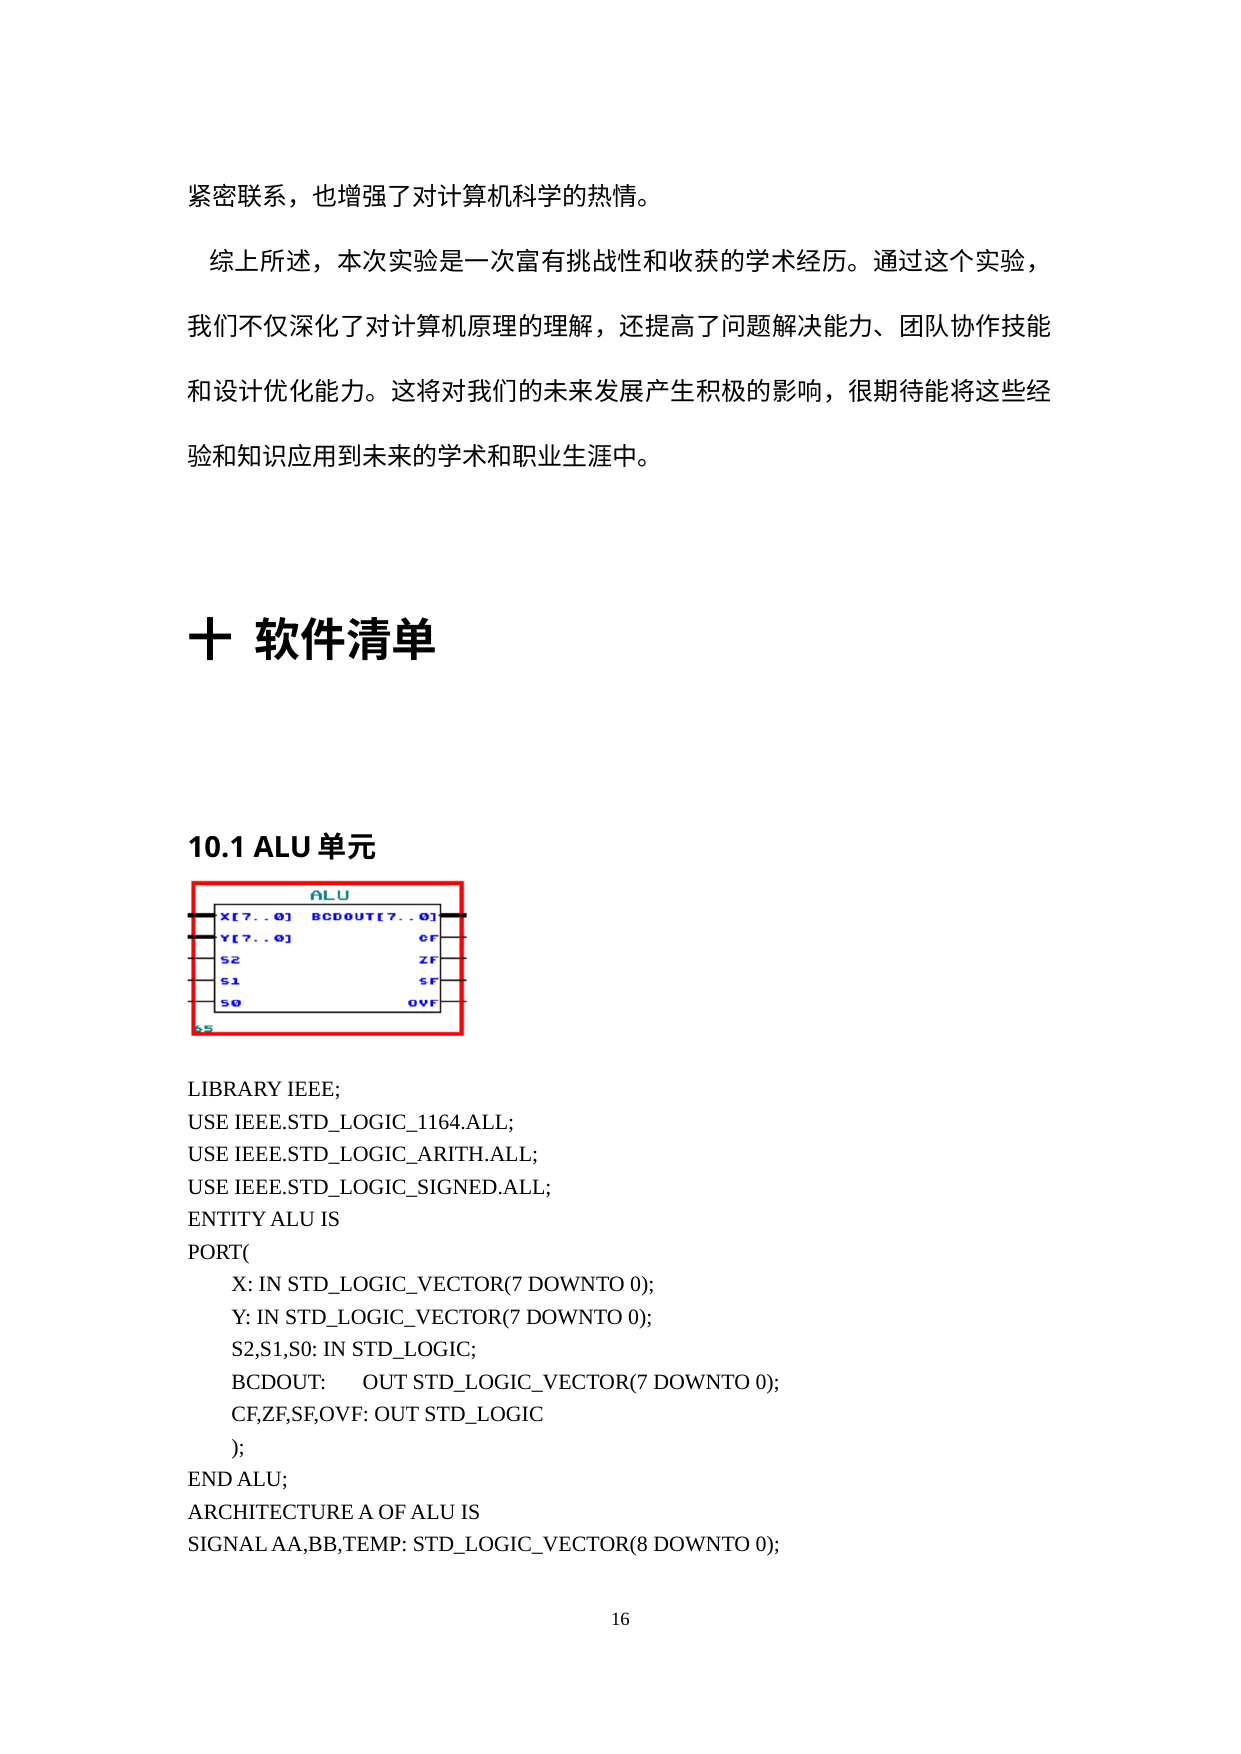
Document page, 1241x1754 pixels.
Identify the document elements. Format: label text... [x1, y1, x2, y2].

text USE IEEE.STD_LOGIC_ARITH.ALL; [187, 1138, 1053, 1170]
text LIBRARY IEEE; [187, 1073, 1053, 1105]
text CF,ZF,SF,OVF: OUT STD_LOGIC [187, 1398, 1053, 1430]
text ); [187, 1430, 1053, 1463]
picture [187, 877, 467, 1044]
text END ALU; [187, 1463, 1053, 1495]
text S2,S1,S0: IN STD_LOGIC; [187, 1333, 1053, 1365]
subtitle 十 软件清单 [187, 587, 1053, 685]
text USE IEEE.STD_LOGIC_SIGNED.ALL; [187, 1170, 1053, 1203]
text X: IN STD_LOGIC_VECTOR(7 DOWNTO 0); [187, 1268, 1053, 1300]
text ARCHITECTURE A OF ALU IS [187, 1495, 1053, 1528]
text Y: IN STD_LOGIC_VECTOR(7 DOWNTO 0); [187, 1300, 1053, 1333]
subtitle 10.1 ALU单元 [187, 813, 1053, 878]
text USE IEEE.STD_LOGIC_1164.ALL; [187, 1105, 1053, 1138]
text ENTITY ALU IS [187, 1203, 1053, 1235]
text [187, 162, 1053, 227]
text SIGNAL AA,BB,TEMP: STD_LOGIC_VECTOR(8 DOWNTO 0); [187, 1528, 1053, 1560]
text BCDOUT: OUT STD_LOGIC_VECTOR(7 DOWNTO 0); [187, 1365, 1053, 1398]
text 综上所述，本次实验是一次富有挑战性和收获的学术经历。通过这个实验，我们不仅深化了对计算机原理的理解，还提高了问题解决能力、团队协作技能和设计优化能力。这将对我们的未来发展产生积极的影响，很期待能将这些经验和知识应用到未来的学术和职业生涯中。 [187, 227, 1053, 487]
text PORT( [187, 1235, 1053, 1268]
